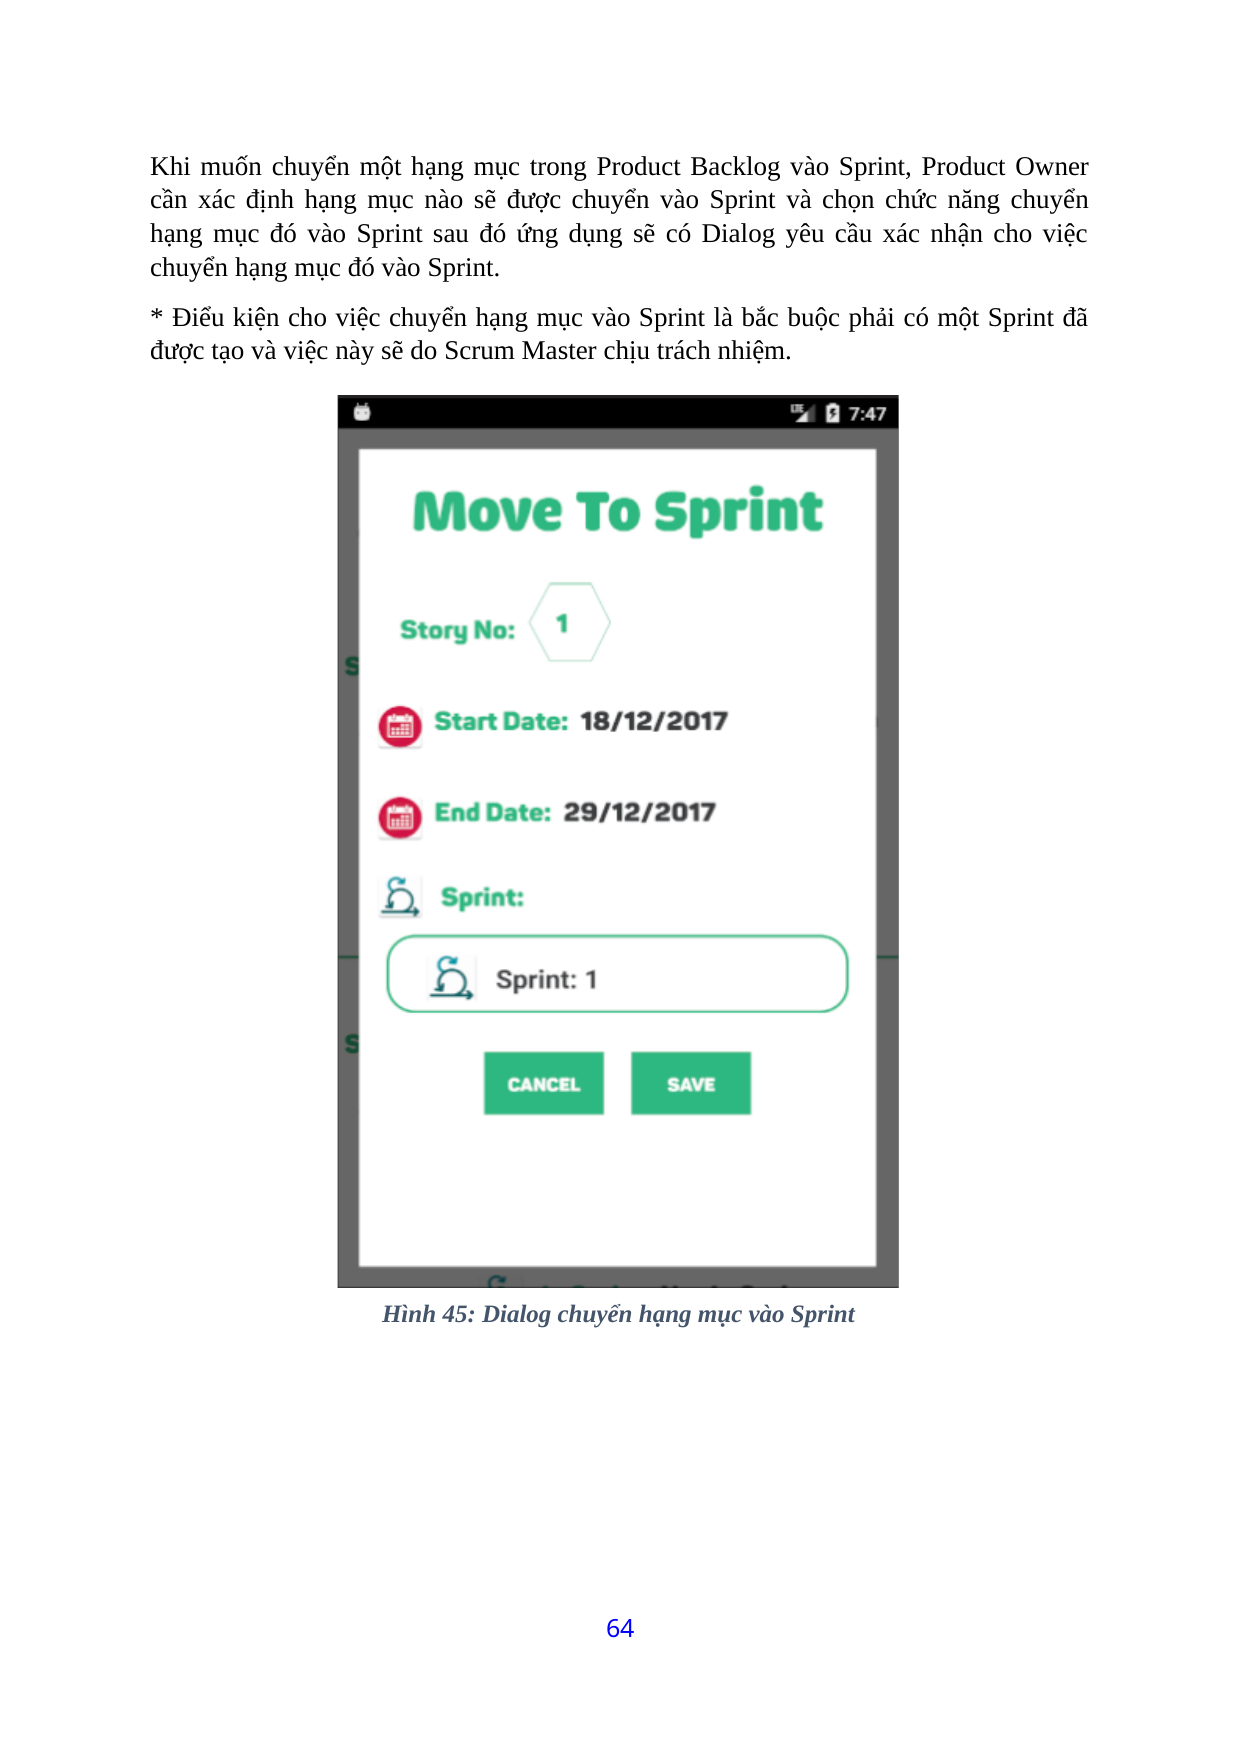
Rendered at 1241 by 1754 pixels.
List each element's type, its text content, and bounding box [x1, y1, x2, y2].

picture [337, 395, 899, 1289]
text * Điểu kiện cho việc chuyển hạng mục vào Sprint là bắc buộc phải có một Sprint đã được tạo và việc này sẽ do Scrum Master chịu trách nhiệm. [150, 301, 1090, 366]
text Khi muốn chuyển một hạng mục trong Product Backlog vào Sprint, Product Owner cần xác định hạng mục nào sẽ được chuyển vào Sprint và chọn chức năng chuyển hạng mục đó vào Sprint sau đó ứng dụng sẽ có Dialog yêu cầu xác nhận cho việc chuyển hạng mục đó vào Sprint. [150, 150, 1090, 282]
